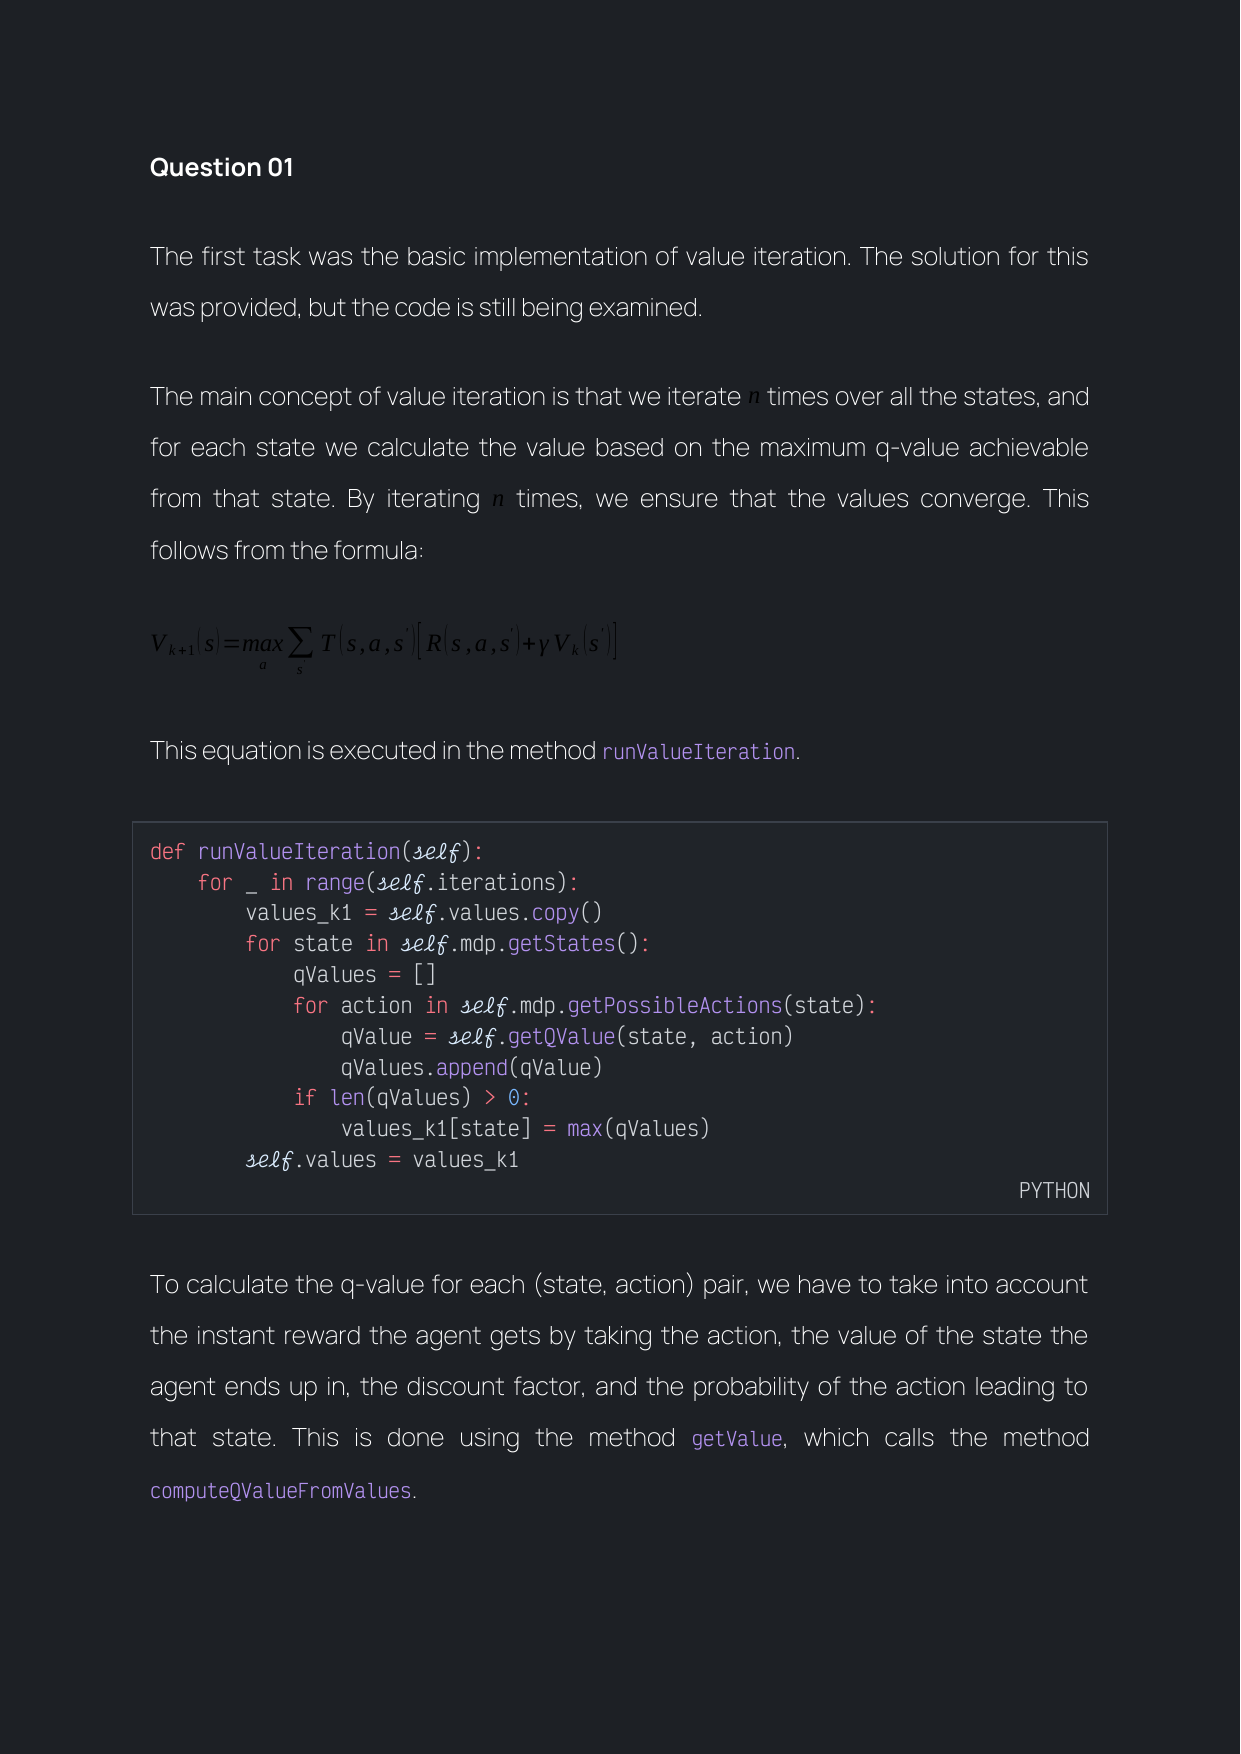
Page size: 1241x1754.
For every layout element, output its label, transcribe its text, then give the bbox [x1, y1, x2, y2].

text To calculate the q-value for each (state, action) pair, we have to take into account the instant reward the agent gets by taking the action, the value of the state the agent ends up in, the discount factor, and the probability of the action leading to that state. This is done using the method getValue, which calls the method computeQValueFromValues. [150, 1266, 1090, 1506]
text def runValueIteration(self): for _ in range(self.iterations): values_k1 = self.values.copy() for state in self.mdp.getStates(): qValues = [] for action in self.mdp.getPossibleActions(state): qValue = self.getQValue(state, action) qValues.append(qValue) if len(qValues) > 0: values_k1[state] = max(qValues) self.values = values_k1 [133, 823, 1107, 1160]
text This equation is executed in the method runValueIteration. [150, 732, 1090, 767]
text The first task was the basic implementation of value iteration. The solution for this was provided, but the code is still being examined. [150, 239, 1090, 324]
text The main concept of value iteration is that we iterate times over all the states, and for each state we calculate the value based on the maximum q-value achievable from that state. By iterating times, we ensure that the values converge. This follows from the formula: [150, 379, 1090, 567]
subtitle Question 01 [150, 150, 1090, 184]
text PYTHON [133, 1160, 1107, 1214]
